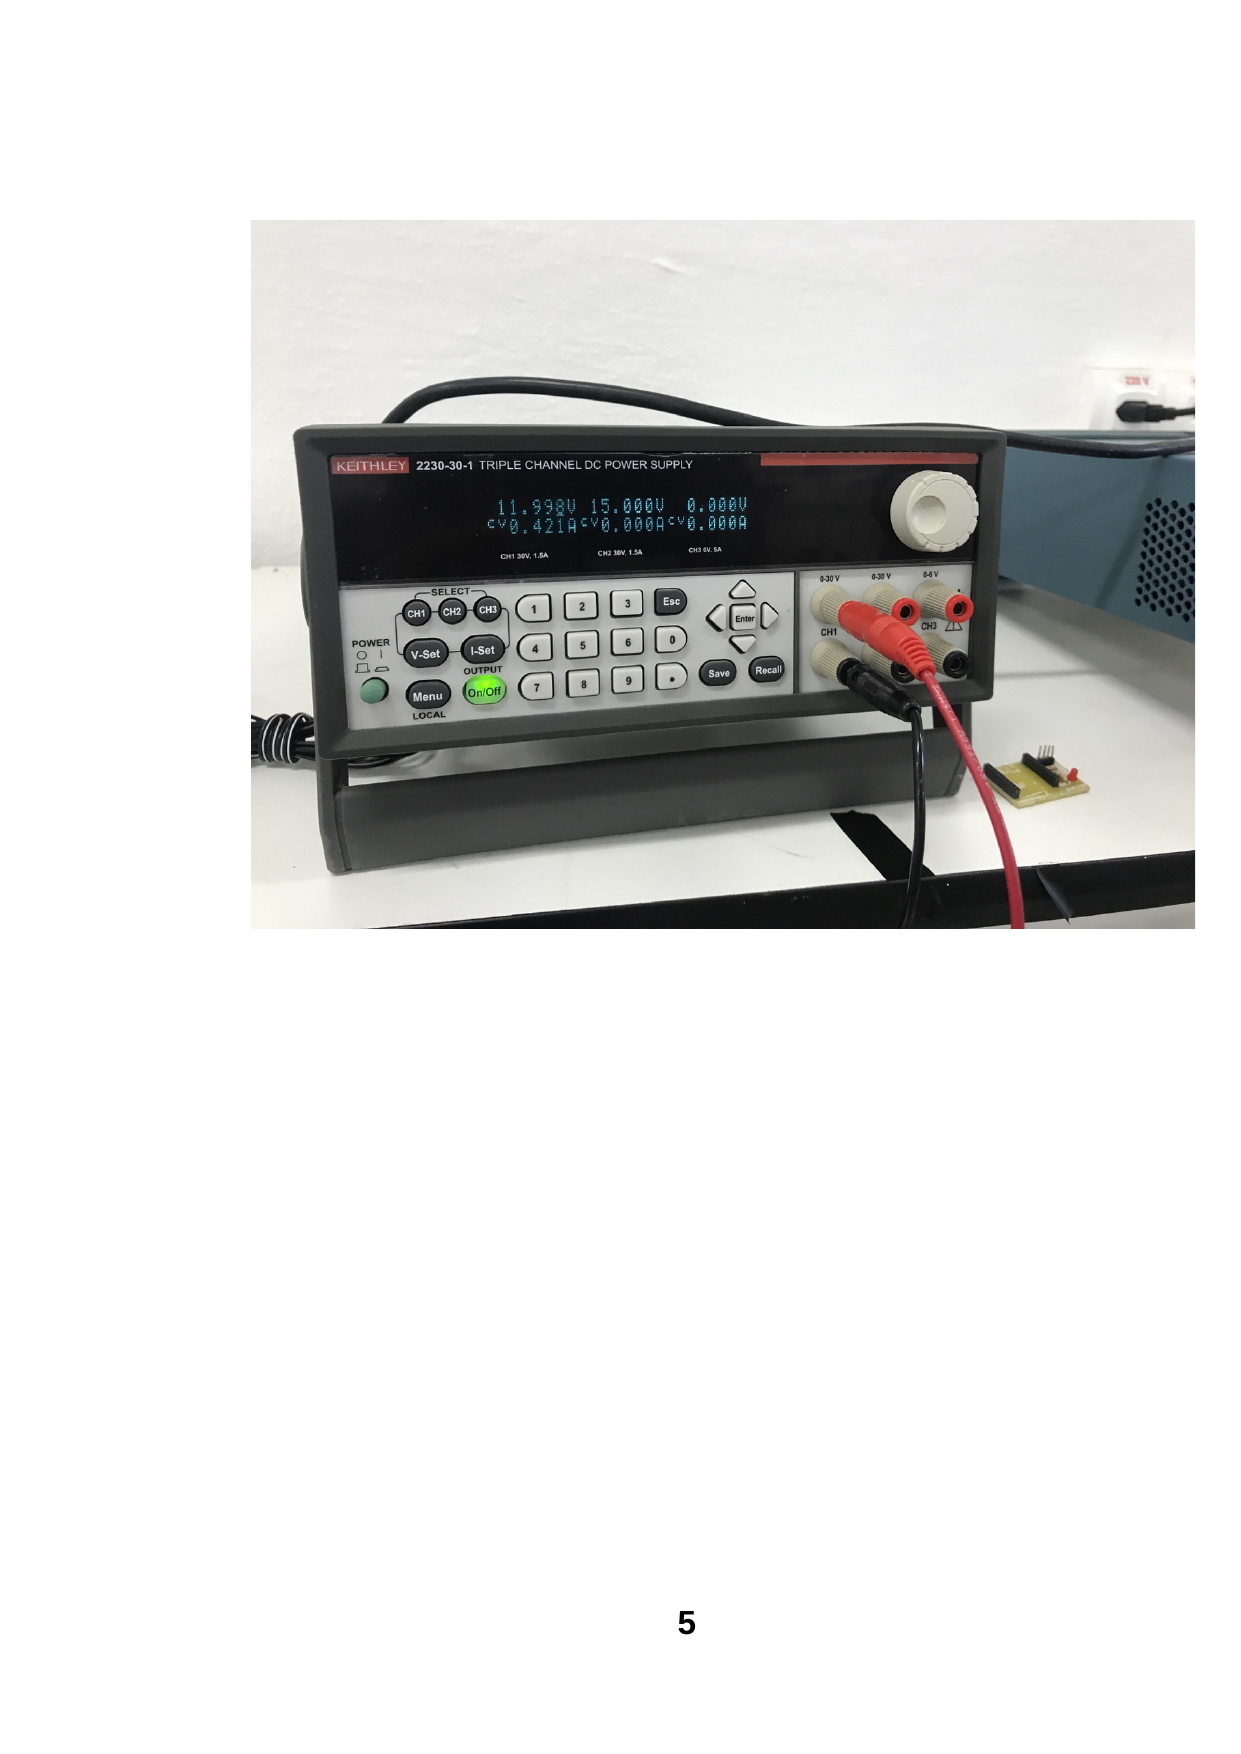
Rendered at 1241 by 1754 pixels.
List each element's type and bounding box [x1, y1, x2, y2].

picture [251, 220, 1196, 929]
